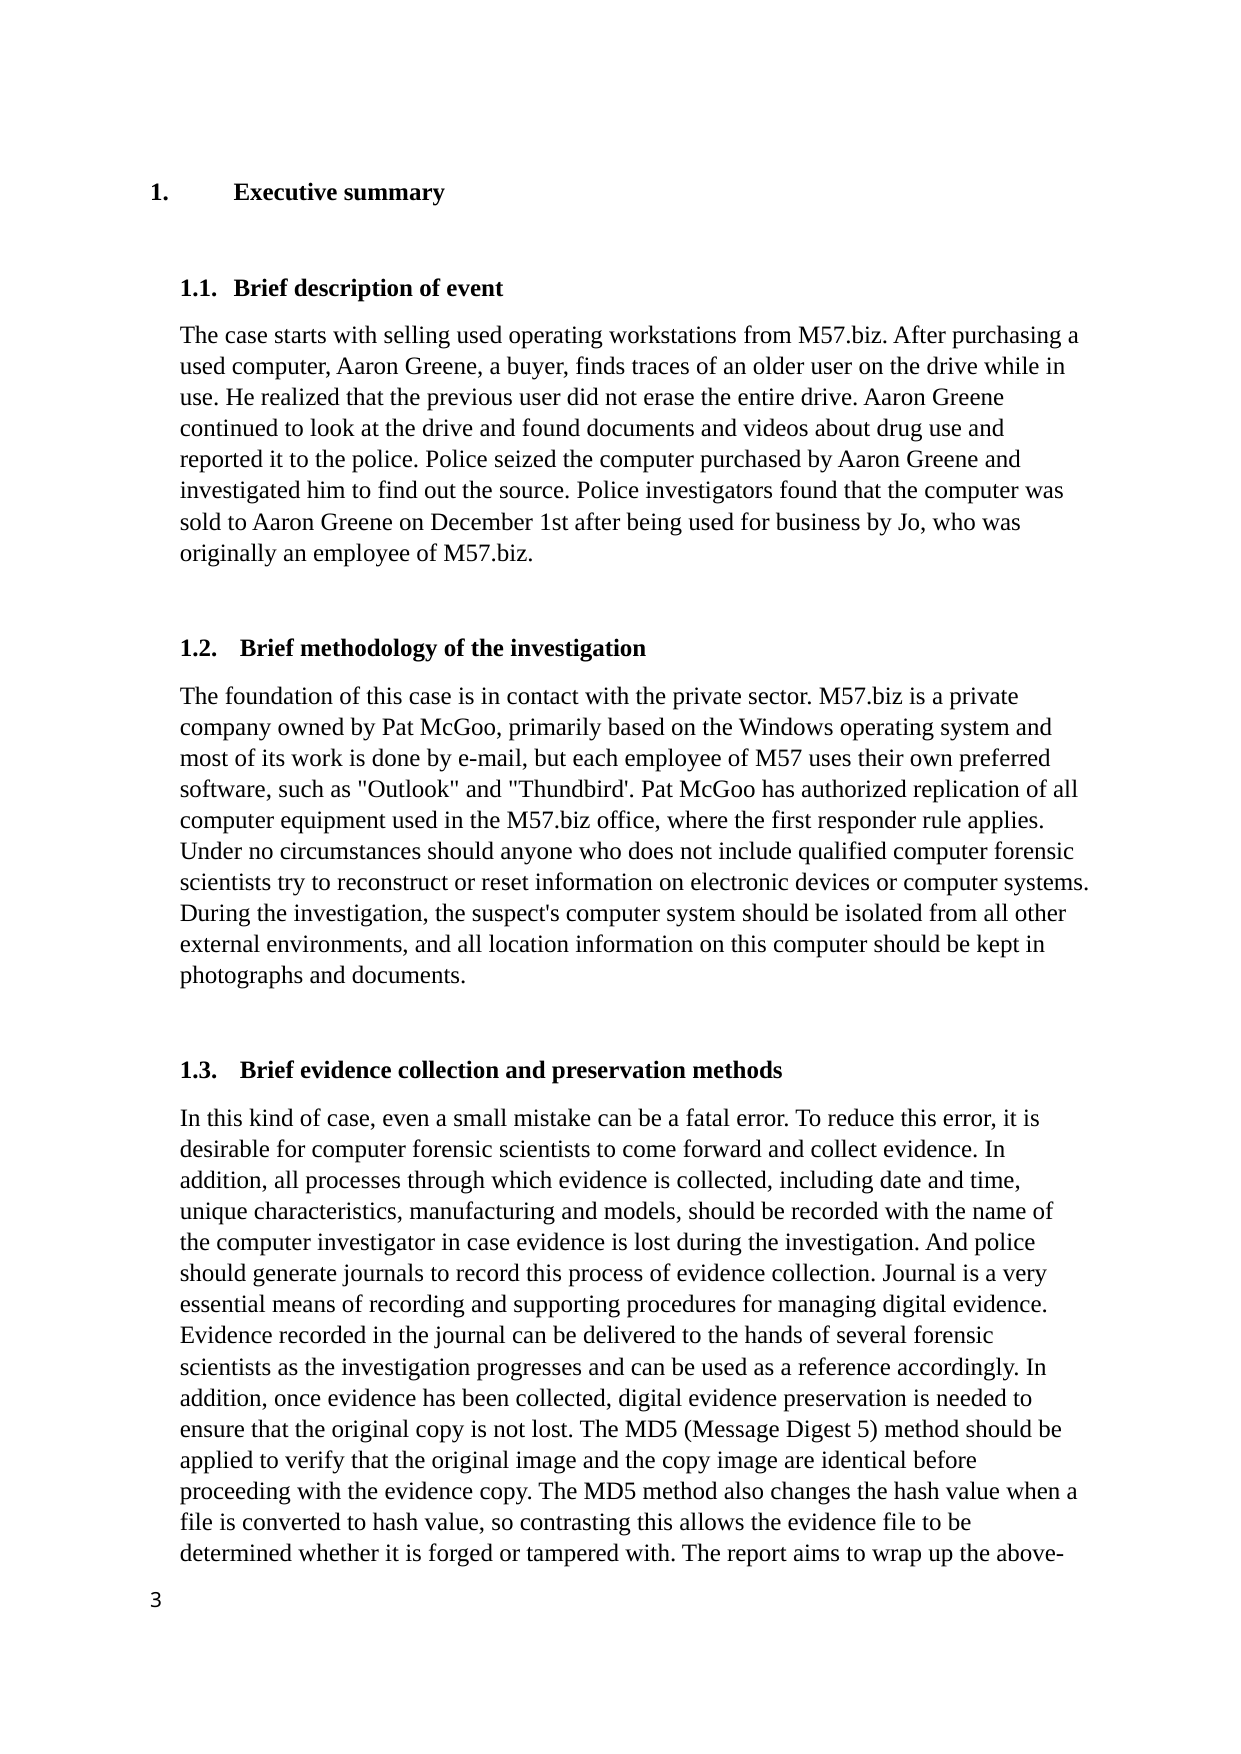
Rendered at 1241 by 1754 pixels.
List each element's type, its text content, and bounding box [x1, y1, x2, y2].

list The case starts with selling used operating workstations from M57.biz. After purchasing a used computer, Aaron Greene, a buyer, finds traces of an older user on the drive while in use. He realized that the previous user did not erase the entire drive. Aaron Greene continued to look at the drive and found documents and videos about drug use and reported it to the police. Police seized the computer purchased by Aaron Greene and investigated him to find out the source. Police investigators found that the computer was sold to Aaron Greene on December 1st after being used for business by Jo, who was originally an employee of M57.biz. [179, 320, 1090, 566]
list Executive summary [150, 177, 1090, 206]
list Brief methodology of the investigation [150, 633, 1090, 662]
list The foundation of this case is in contact with the private sector. M57.biz is a private company owned by Pat McGoo, primarily based on the Windows operating system and most of its work is done by e-mail, but each employee of M57 uses their own preferred software, such as "Outlook" and "Thundbird'. Pat McGoo has authorized replication of all computer equipment used in the M57.biz office, where the first responder rule applies. Under no circumstances should anyone who does not include qualified computer forensic scientists try to reconstruct or reset information on electronic devices or computer systems. During the investigation, the suspect's computer system should be isolated from all other external environments, and all location information on this computer should be kept in photographs and documents. [179, 681, 1090, 989]
list Brief description of event [150, 273, 1090, 301]
list Brief evidence collection and preservation methods [150, 1056, 1090, 1084]
